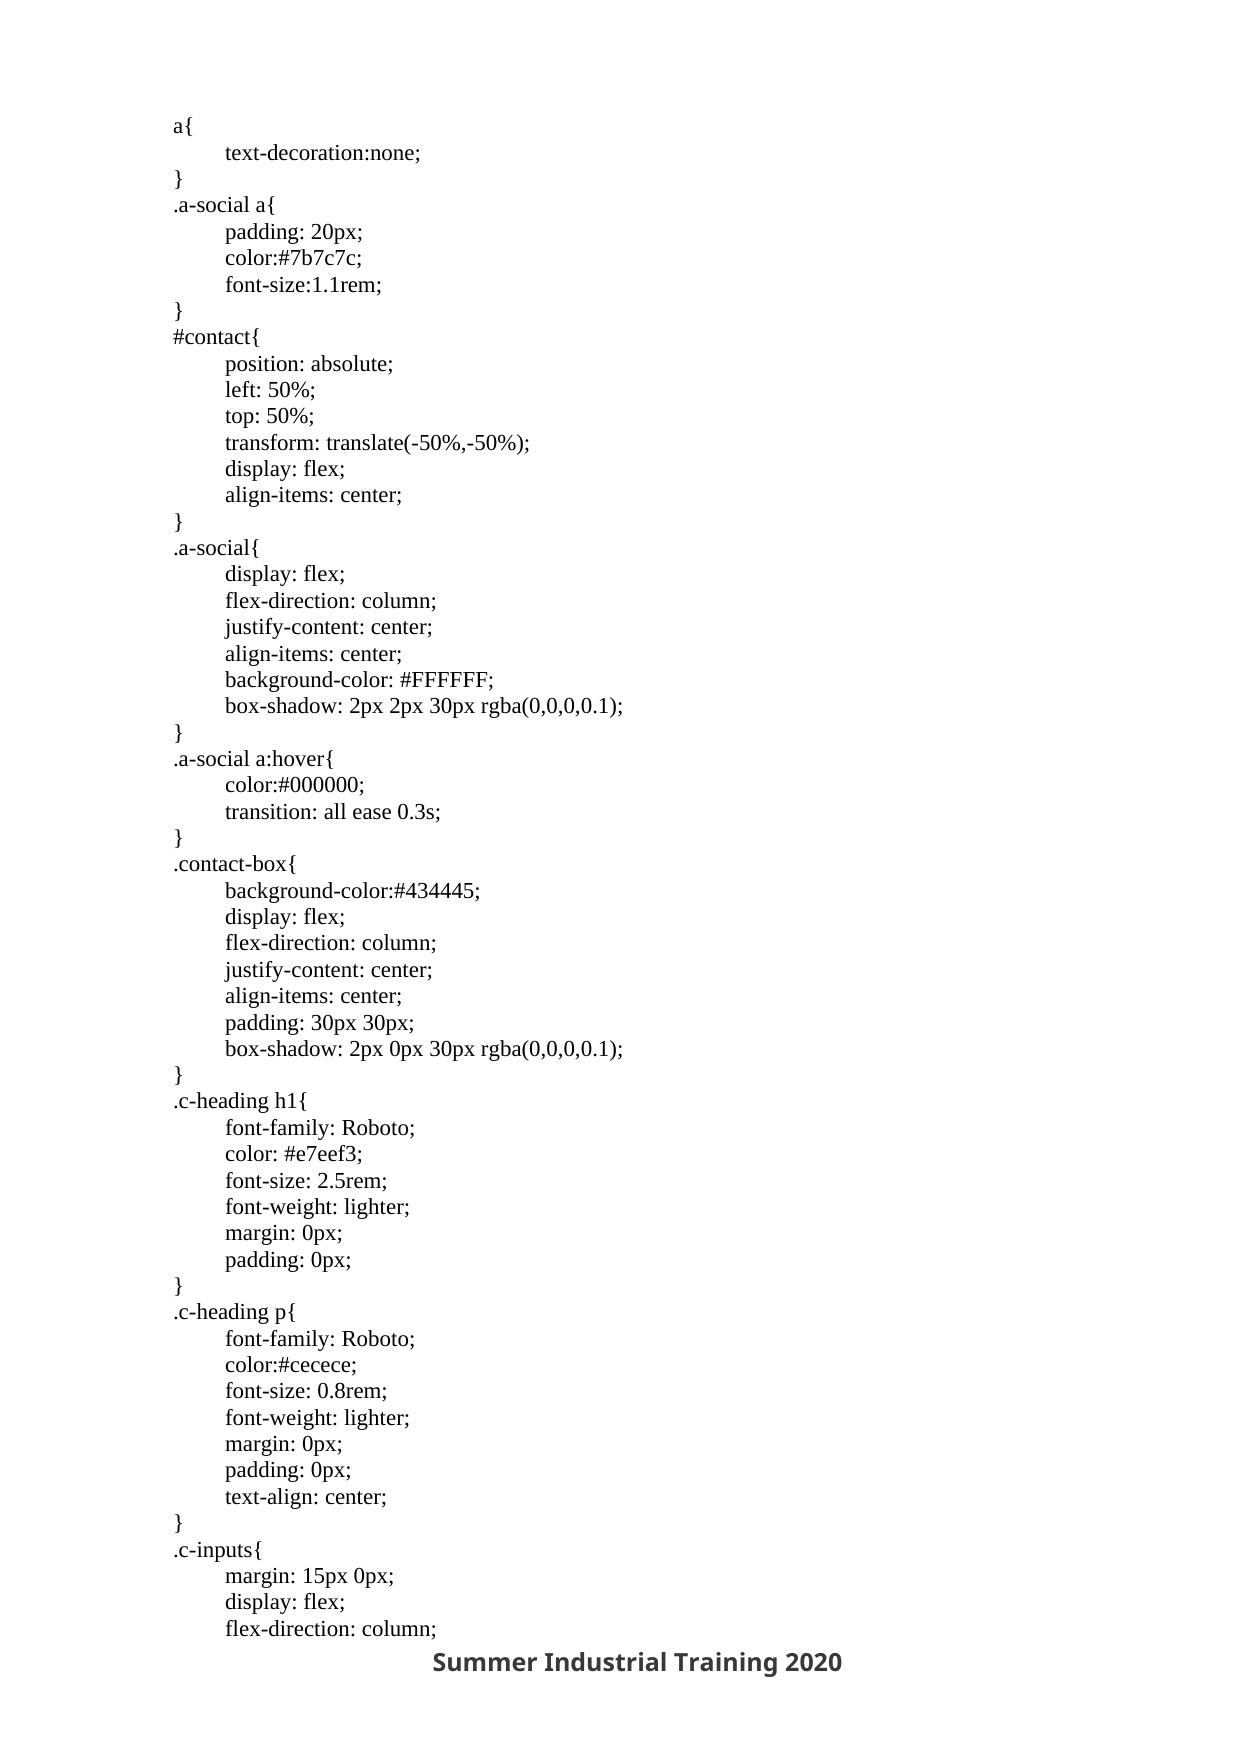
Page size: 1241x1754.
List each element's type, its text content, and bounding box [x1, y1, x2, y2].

text font-size: 0.8rem; [150, 1377, 1090, 1404]
text font-size: 2.5rem; [150, 1167, 1090, 1193]
text text-align: center; [150, 1483, 1090, 1509]
text align-items: center; [150, 982, 1090, 1008]
text #contact{ [150, 323, 1090, 350]
text .a-social{ [150, 534, 1090, 561]
text margin: 0px; [150, 1430, 1090, 1457]
text justify-content: center; [150, 956, 1090, 982]
text top: 50%; [150, 402, 1090, 429]
text .contact-box{ [150, 850, 1090, 877]
text padding: 30px 30px; [150, 1008, 1090, 1035]
text color:#000000; [150, 771, 1090, 798]
text a{ [150, 112, 1090, 139]
text justify-content: center; [150, 613, 1090, 639]
text flex-direction: column; [150, 587, 1090, 613]
text margin: 0px; [150, 1219, 1090, 1246]
text align-items: center; [150, 481, 1090, 508]
text } [150, 1272, 1090, 1298]
text .c-heading p{ [150, 1298, 1090, 1325]
text text-decoration:none; [150, 139, 1090, 165]
text font-weight: lighter; [150, 1404, 1090, 1430]
text display: flex; [150, 903, 1090, 929]
text display: flex; [150, 561, 1090, 587]
text position: absolute; [150, 350, 1090, 376]
text margin: 15px 0px; [150, 1562, 1090, 1588]
text .a-social a{ [150, 192, 1090, 218]
text flex-direction: column; [150, 1615, 1090, 1641]
text transition: all ease 0.3s; [150, 798, 1090, 824]
text box-shadow: 2px 2px 30px rgba(0,0,0,0.1); [150, 692, 1090, 719]
text display: flex; [150, 1588, 1090, 1615]
text left: 50%; [150, 376, 1090, 402]
text align-items: center; [150, 639, 1090, 666]
text padding: 20px; [150, 218, 1090, 244]
text box-shadow: 2px 0px 30px rgba(0,0,0,0.1); [150, 1035, 1090, 1061]
text } [150, 165, 1090, 192]
text } [150, 1509, 1090, 1536]
text } [150, 824, 1090, 850]
text .c-inputs{ [150, 1536, 1090, 1562]
text .a-social a:hover{ [150, 745, 1090, 771]
text background-color:#434445; [150, 877, 1090, 903]
text } [150, 297, 1090, 323]
text background-color: #FFFFFF; [150, 666, 1090, 692]
text .c-heading h1{ [150, 1088, 1090, 1114]
text display: flex; [150, 455, 1090, 481]
text padding: 0px; [150, 1246, 1090, 1272]
text font-size:1.1rem; [150, 271, 1090, 297]
text font-family: Roboto; [150, 1325, 1090, 1351]
text transform: translate(-50%,-50%); [150, 429, 1090, 455]
text color: #e7eef3; [150, 1140, 1090, 1167]
text color:#7b7c7c; [150, 244, 1090, 271]
text } [150, 508, 1090, 534]
text font-weight: lighter; [150, 1193, 1090, 1219]
text flex-direction: column; [150, 929, 1090, 956]
text font-family: Roboto; [150, 1114, 1090, 1140]
text padding: 0px; [150, 1457, 1090, 1483]
text color:#cecece; [150, 1351, 1090, 1377]
text } [150, 719, 1090, 745]
text } [150, 1061, 1090, 1088]
